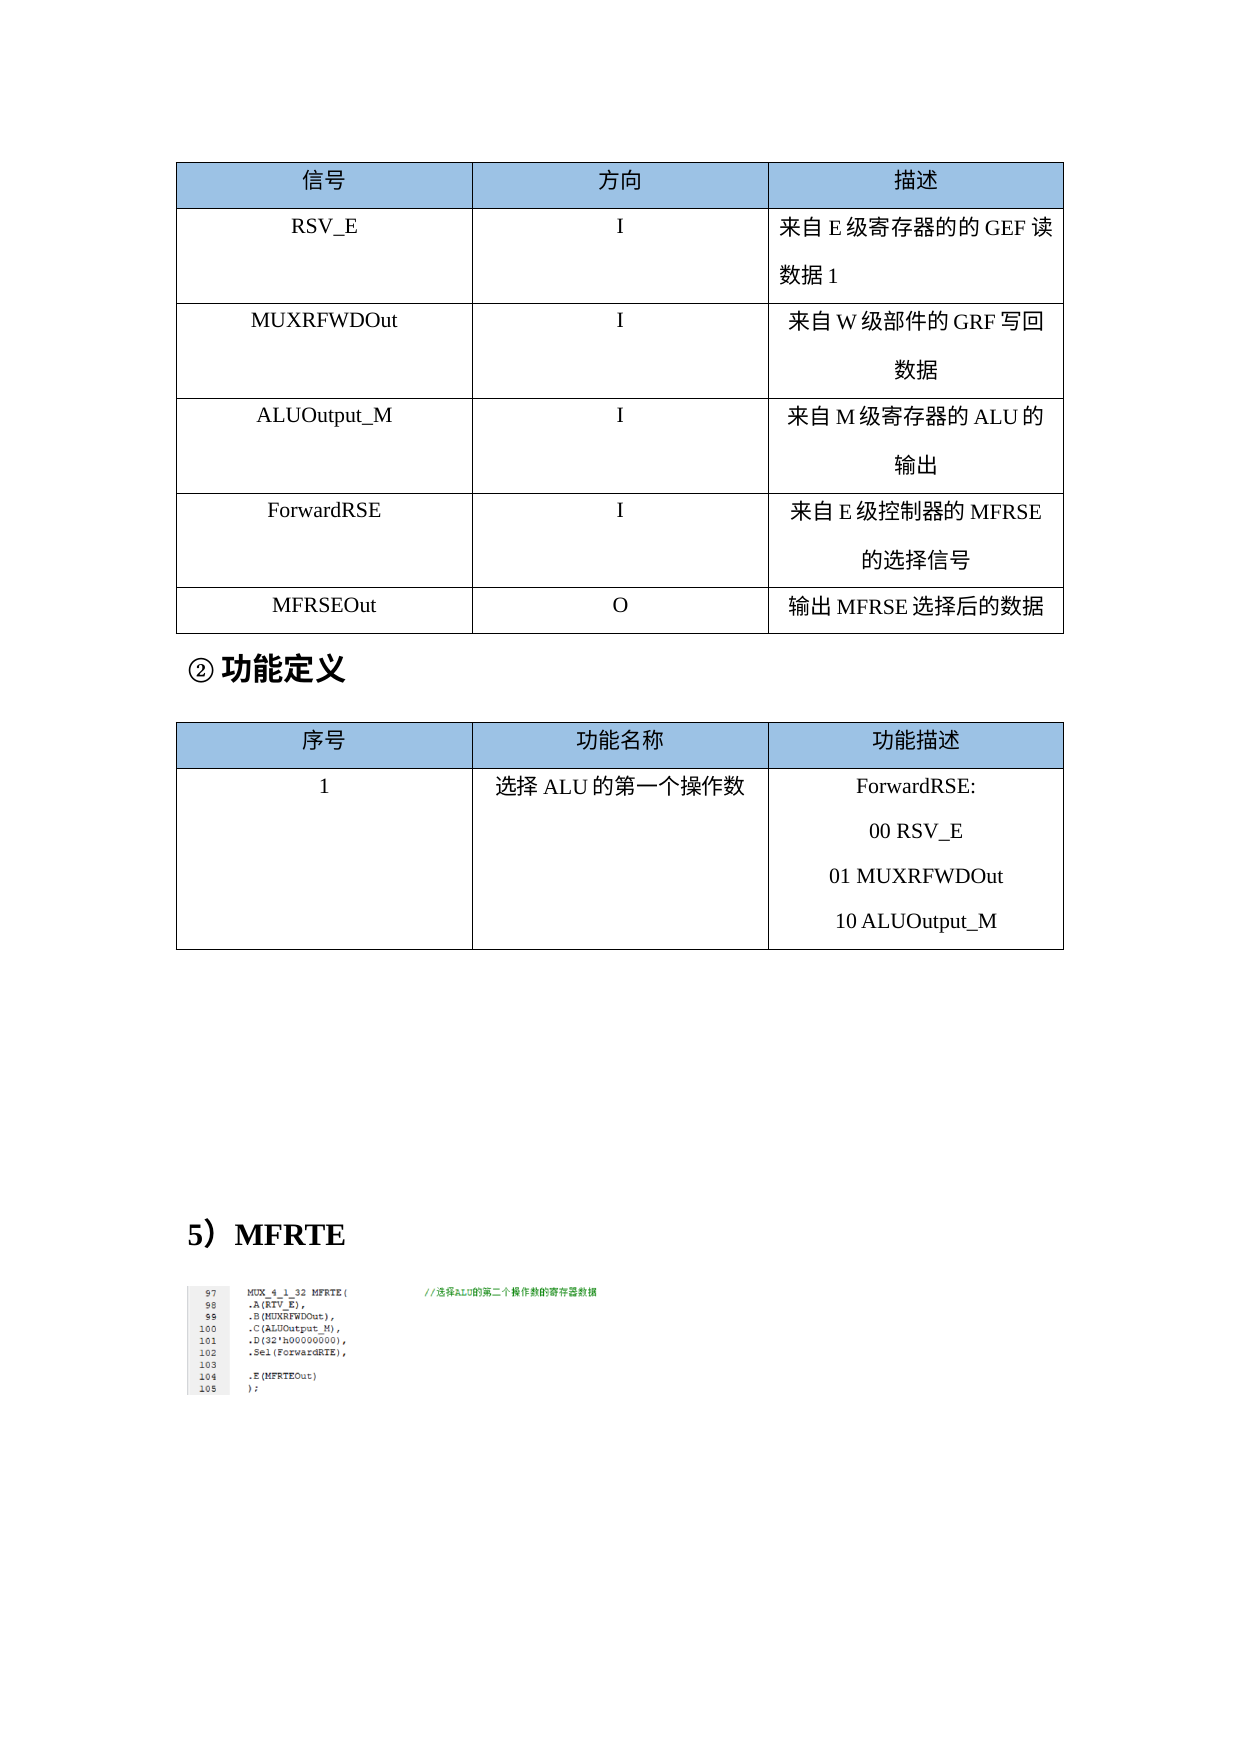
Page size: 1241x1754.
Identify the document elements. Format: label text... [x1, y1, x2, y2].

table_header 序号 [177, 723, 472, 768]
table_cell 1 [177, 769, 472, 949]
table_cell ForwardRSE: 00 RSV_E 01 MUXRFWDOut 10 ALUOutput_M [769, 769, 1063, 949]
table_header 描述 [769, 163, 1063, 208]
table_header 功能名称 [473, 723, 768, 768]
table_cell RSV_E [177, 209, 472, 303]
table_cell I [473, 399, 768, 492]
table_header 方向 [473, 163, 768, 208]
table_cell 来自W级部件的GRF写回数据 [769, 304, 1063, 398]
table_cell MUXRFWDOut [177, 304, 472, 398]
table_cell I [473, 209, 768, 303]
table_cell ALUOutput_M [177, 399, 472, 492]
table_cell O [473, 588, 768, 633]
table_cell I [473, 304, 768, 398]
table_cell 来自E级控制器的MFRSE的选择信号 [769, 494, 1063, 587]
list MFRTE [187, 1199, 1053, 1264]
table_cell 输出MFRSE选择后的数据 [769, 588, 1063, 633]
table_cell ForwardRSE [177, 494, 472, 587]
table_cell 来自M级寄存器的ALU的输出 [769, 399, 1063, 492]
table_cell 选择ALU的第一个操作数 [473, 769, 768, 949]
table_header 信号 [177, 163, 472, 208]
table_cell 来自E级寄存器的的GEF读数据1 [769, 209, 1063, 303]
table_cell I [473, 494, 768, 587]
table_header 功能描述 [769, 723, 1063, 768]
table_cell MFRSEOut [177, 588, 472, 633]
list ②功能定义 [187, 634, 1053, 699]
picture [187, 1286, 1053, 1395]
